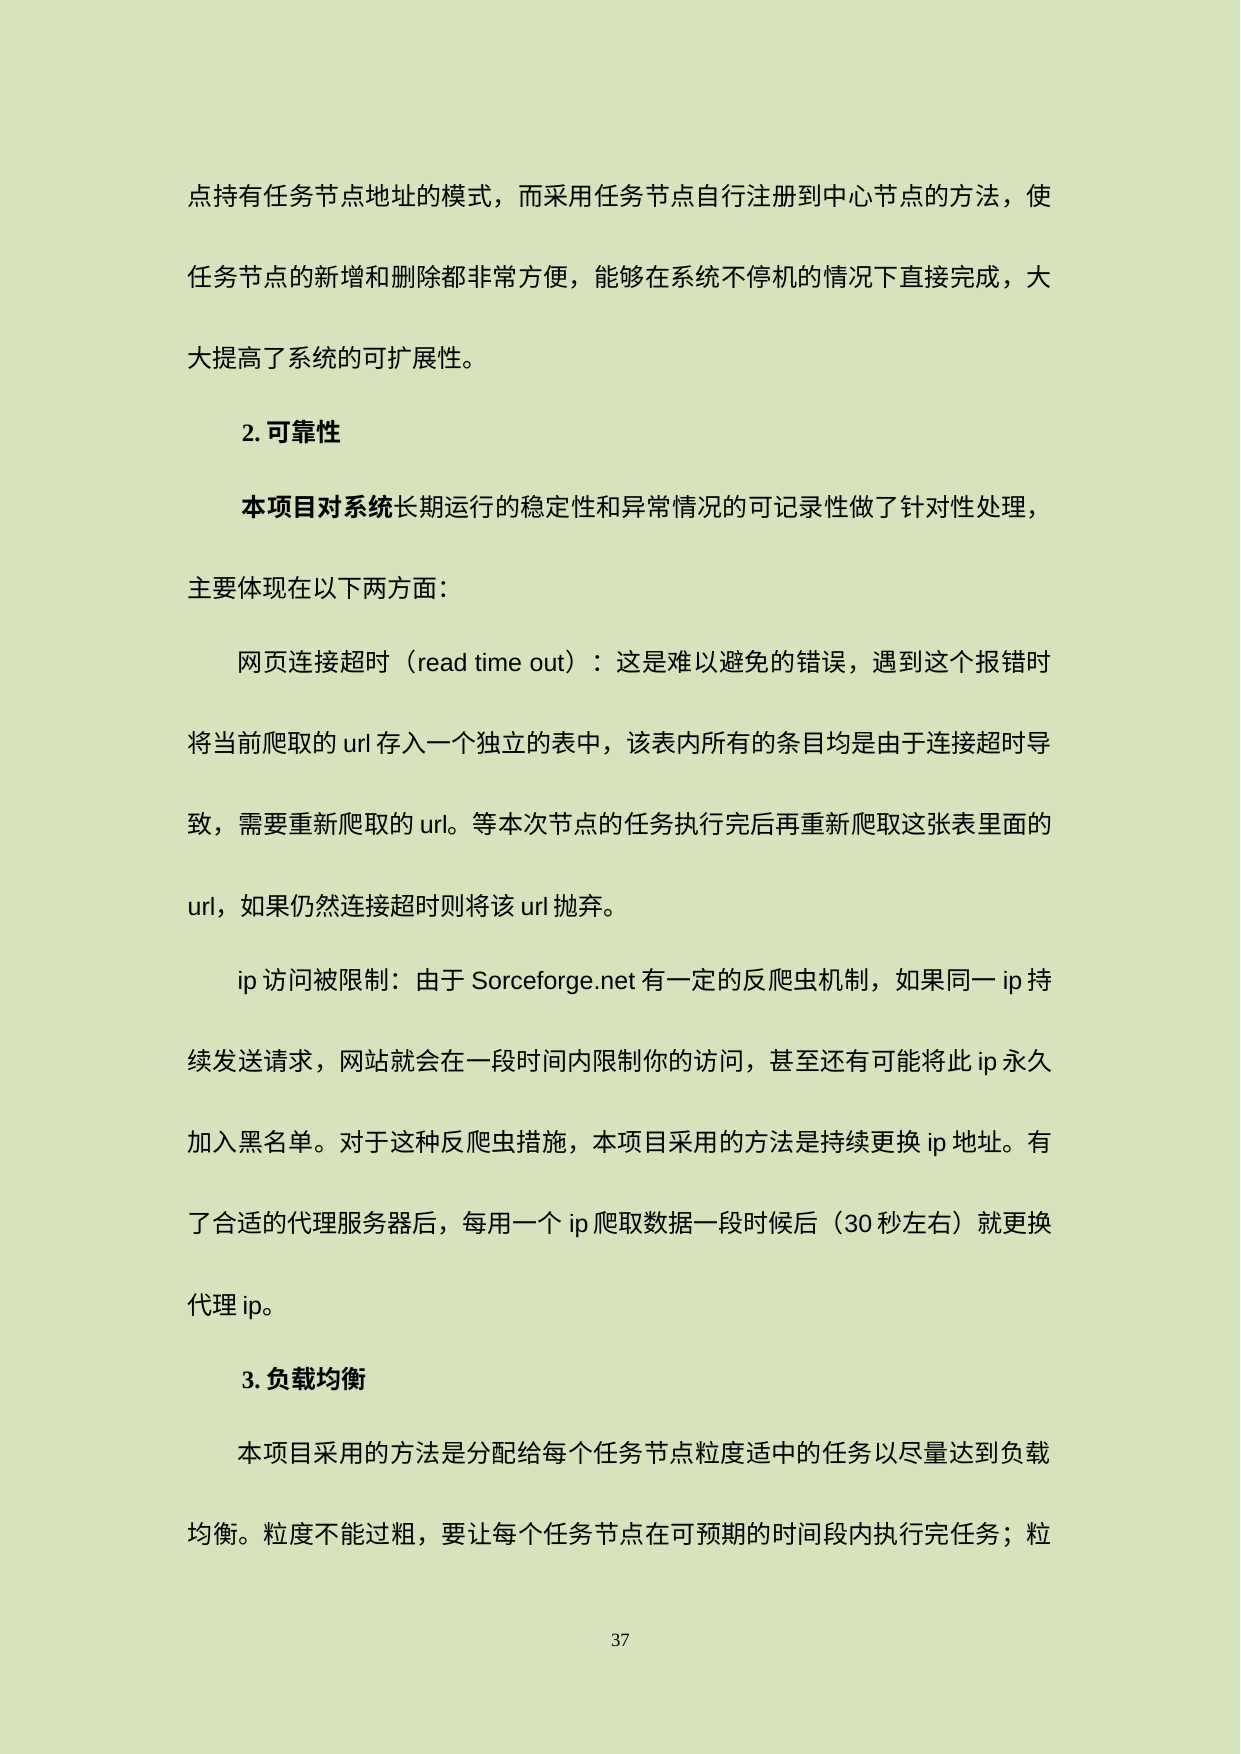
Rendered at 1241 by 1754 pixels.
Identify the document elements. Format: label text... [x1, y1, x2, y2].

text 3. 负载均衡 [187, 1345, 1053, 1410]
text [187, 1419, 1053, 1565]
text 本项目对系统长期运行的稳定性和异常情况的可记录性做了针对性处理，主要体现在以下两方面： [187, 473, 1053, 619]
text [187, 162, 1053, 389]
text 2. 可靠性 [187, 398, 1053, 463]
text ip访问被限制：由于Sorceforge.net有一定的反爬虫机制，如果同一ip持续发送请求，网站就会在一段时间内限制你的访问，甚至还有可能将此ip永久加入黑名单。对于这种反爬虫措施，本项目采用的方法是持续更换ip地址。有了合适的代理服务器后，每用一个ip爬取数据一段时候后（30秒左右）就更换代理ip。 [187, 946, 1053, 1336]
text 网页连接超时（read time out）：这是难以避免的错误，遇到这个报错时将当前爬取的url存入一个独立的表中，该表内所有的条目均是由于连接超时导致，需要重新爬取的url。等本次节点的任务执行完后再重新爬取这张表里面的url，如果仍然连接超时则将该url抛弃。 [187, 628, 1053, 937]
